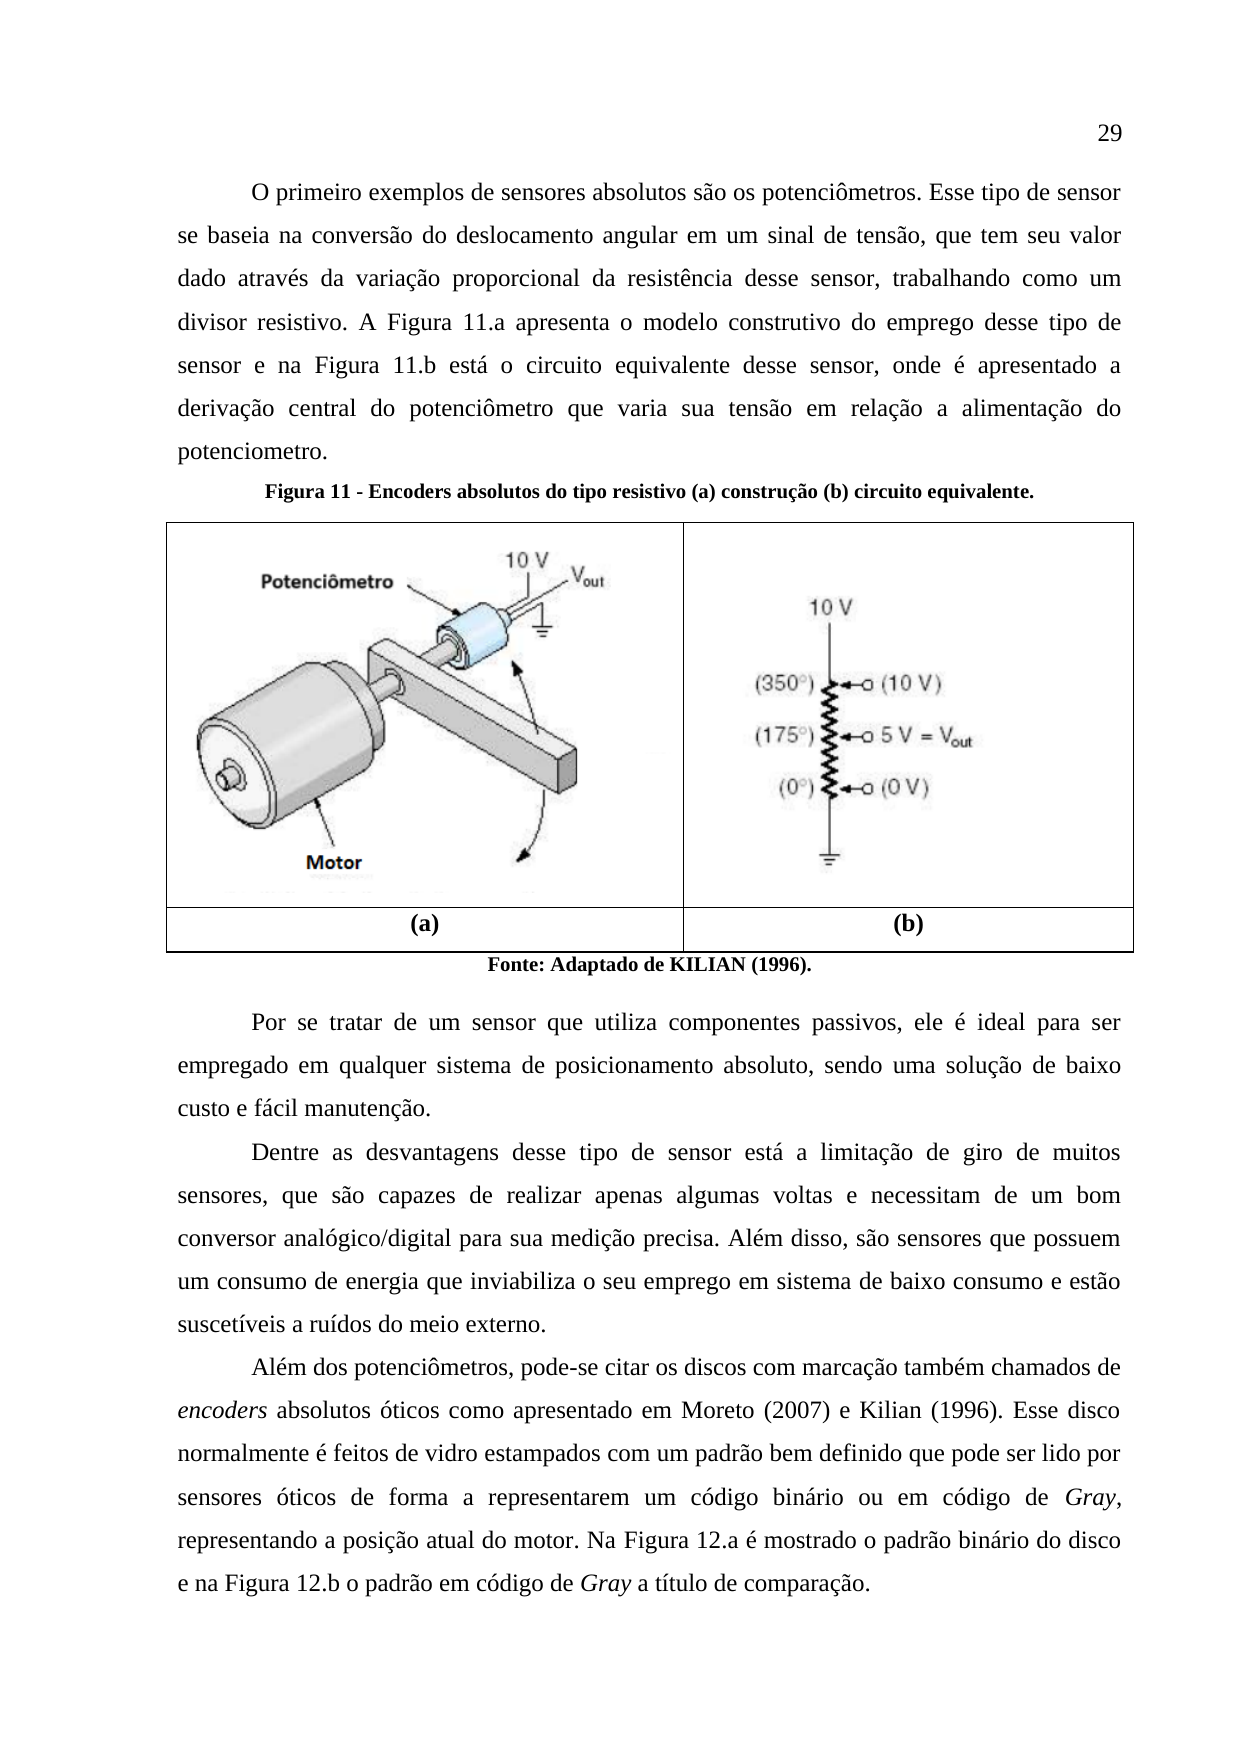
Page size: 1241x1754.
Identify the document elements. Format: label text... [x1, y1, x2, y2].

text Além dos potenciômetros, pode-se citar os discos com marcação também chamados de encoders absolutos óticos como apresentado em Moreto (2007) e Kilian (1996). Esse disco normalmente é feitos de vidro estampados com um padrão bem definido que pode ser lido por sensores óticos de forma a representarem um código binário ou em código de Gray, representando a posição atual do motor. Na Figura 12.a é mostrado o padrão binário do disco e na Figura 12.b o padrão em código de Gray a título de comparação. [177, 1352, 1122, 1597]
text Fonte: Adaptado de KILIAN (1996). [177, 953, 1122, 976]
table_header [167, 523, 683, 907]
text Dentre as desvantagens desse tipo de sensor está a limitação de giro de muitos sensores, que são capazes de realizar apenas algumas voltas e necessitam de um bom conversor analógico/digital para sua medição precisa. Além disso, são sensores que possuem um consumo de energia que inviabiliza o seu emprego em sistema de baixo consumo e estão suscetíveis a ruídos do meio externo. [177, 1137, 1122, 1338]
text Por se tratar de um sensor que utiliza componentes passivos, ele é ideal para ser empregado em qualquer sistema de posicionamento absoluto, sendo uma solução de baixo custo e fácil manutenção. [177, 1007, 1122, 1122]
table_cell (b) [684, 908, 1133, 951]
table_cell (a) [167, 908, 683, 951]
picture [694, 523, 1028, 883]
text O primeiro exemplos de sensores absolutos são os potenciômetros. Esse tipo de sensor se baseia na conversão do deslocamento angular em um sinal de tensão, que tem seu valor dado através da variação proporcional da resistência desse sensor, trabalhando como um divisor resistivo. A Figura 11.a apresenta o modelo construtivo do emprego desse tipo de sensor e na Figura 11.b está o circuito equivalente desse sensor, onde é apresentado a derivação central do potenciômetro que varia sua tensão em relação a alimentação do potenciometro. [177, 177, 1122, 465]
picture [177, 523, 671, 893]
text Figura 11 - Encoders absolutos do tipo resistivo (a) construção (b) circuito equivalente. [177, 479, 1122, 503]
table_header [684, 523, 1133, 907]
